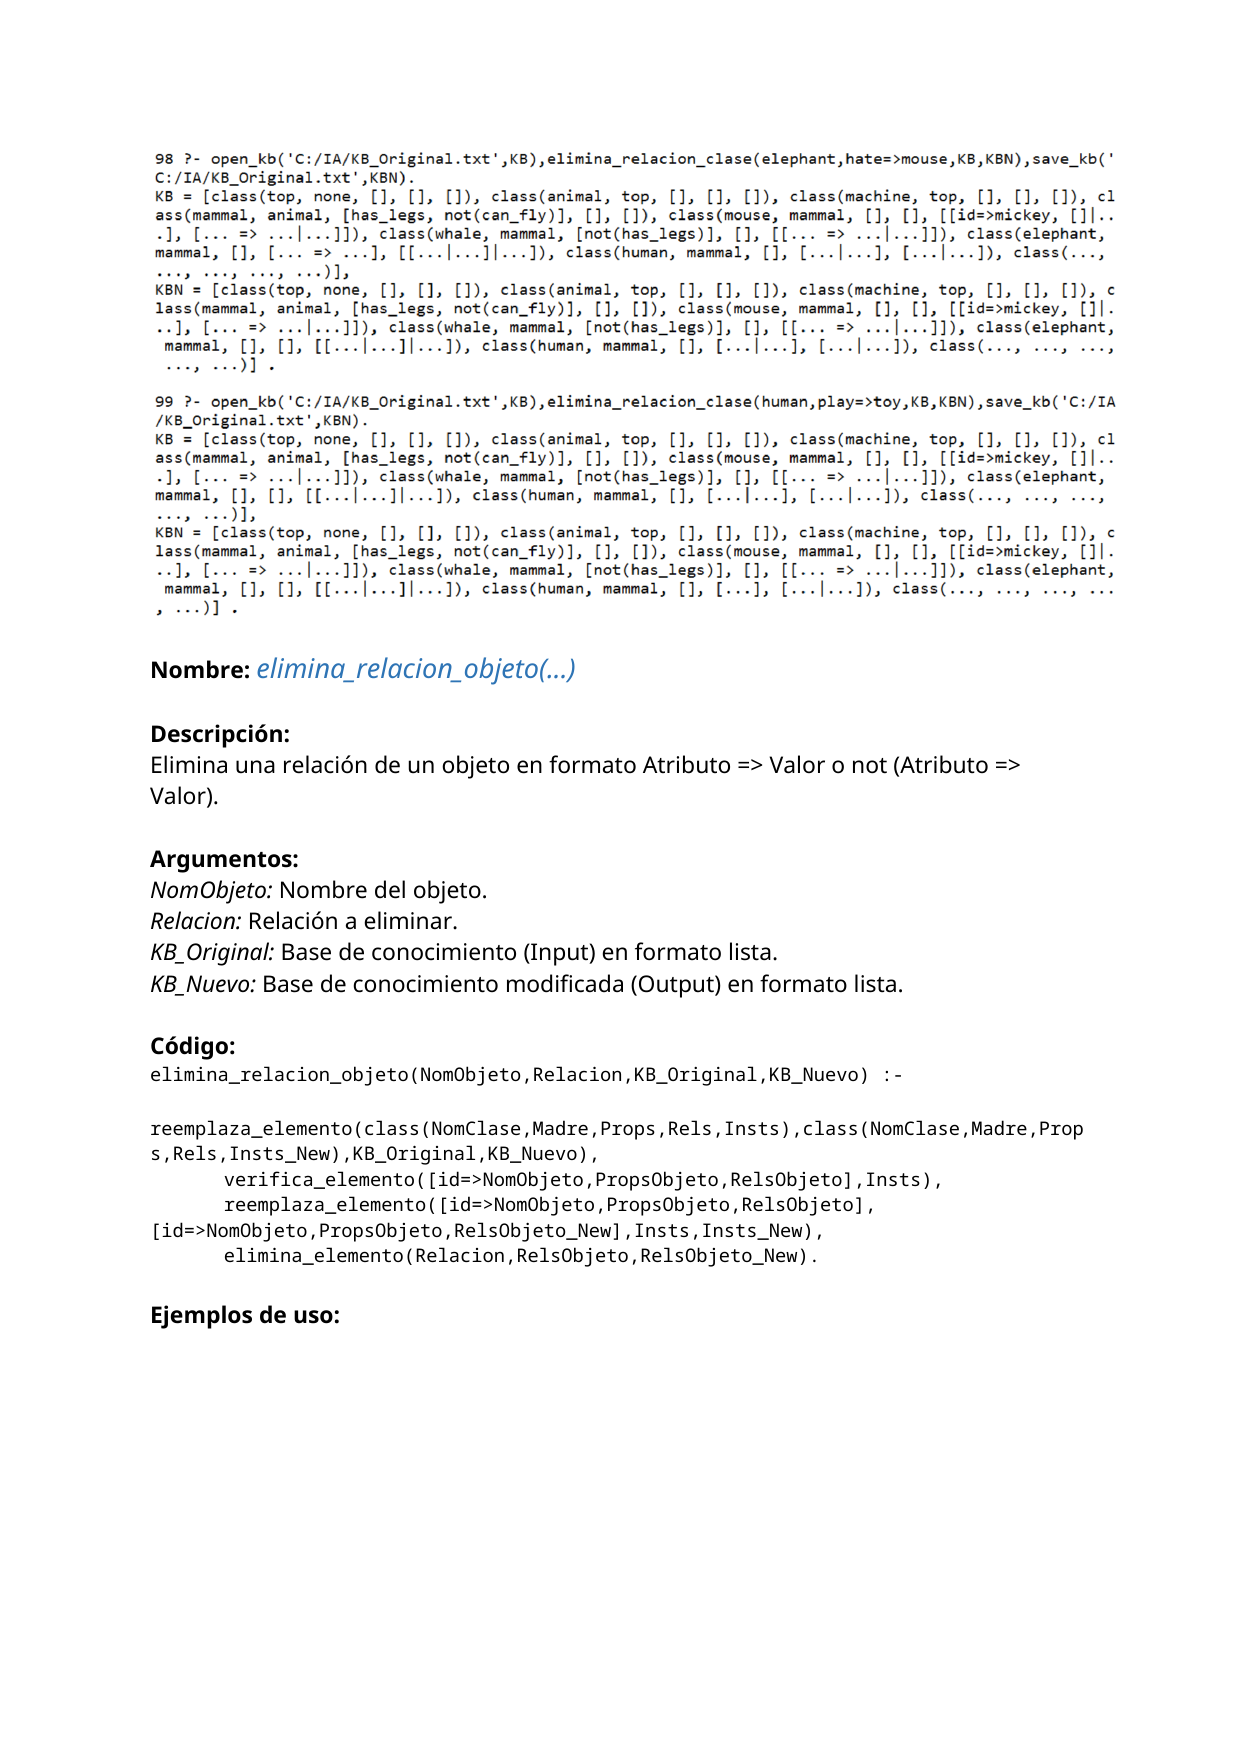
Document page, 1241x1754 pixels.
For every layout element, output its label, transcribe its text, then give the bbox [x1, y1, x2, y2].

text elimina_relacion_objeto(NomObjeto,Relacion,KB_Original,KB_Nuevo) :- [150, 1061, 1090, 1087]
text Código: [150, 1030, 1090, 1061]
text KB_Nuevo: Base de conocimiento modificada (Output) en formato lista. [150, 968, 1090, 999]
text Elimina una relación de un objeto en formato Atributo => Valor o not (Atributo => Valor). [150, 749, 1090, 811]
text Ejemplos de uso: [150, 1299, 1090, 1331]
text Argumentos: [150, 843, 1090, 874]
picture [150, 150, 1123, 619]
text NomObjeto: Nombre del objeto. [150, 874, 1090, 905]
text KB_Original: Base de conocimiento (Input) en formato lista. [150, 936, 1090, 968]
text elimina_elemento(Relacion,RelsObjeto,RelsObjeto_New). [150, 1242, 1090, 1268]
text reemplaza_elemento(class(NomClase,Madre,Props,Rels,Insts),class(NomClase,Madre,Props,Rels,Insts_New),KB_Original,KB_Nuevo), [150, 1087, 1090, 1166]
text verifica_elemento([id=>NomObjeto,PropsObjeto,RelsObjeto],Insts), [150, 1166, 1090, 1191]
text reemplaza_elemento([id=>NomObjeto,PropsObjeto,RelsObjeto],[id=>NomObjeto,PropsObjeto,RelsObjeto_New],Insts,Insts_New), [150, 1191, 1090, 1242]
text Descripción: [150, 718, 1090, 749]
text Relacion: Relación a eliminar. [150, 905, 1090, 936]
text Nombre: elimina_relacion_objeto(...) [150, 649, 1090, 686]
